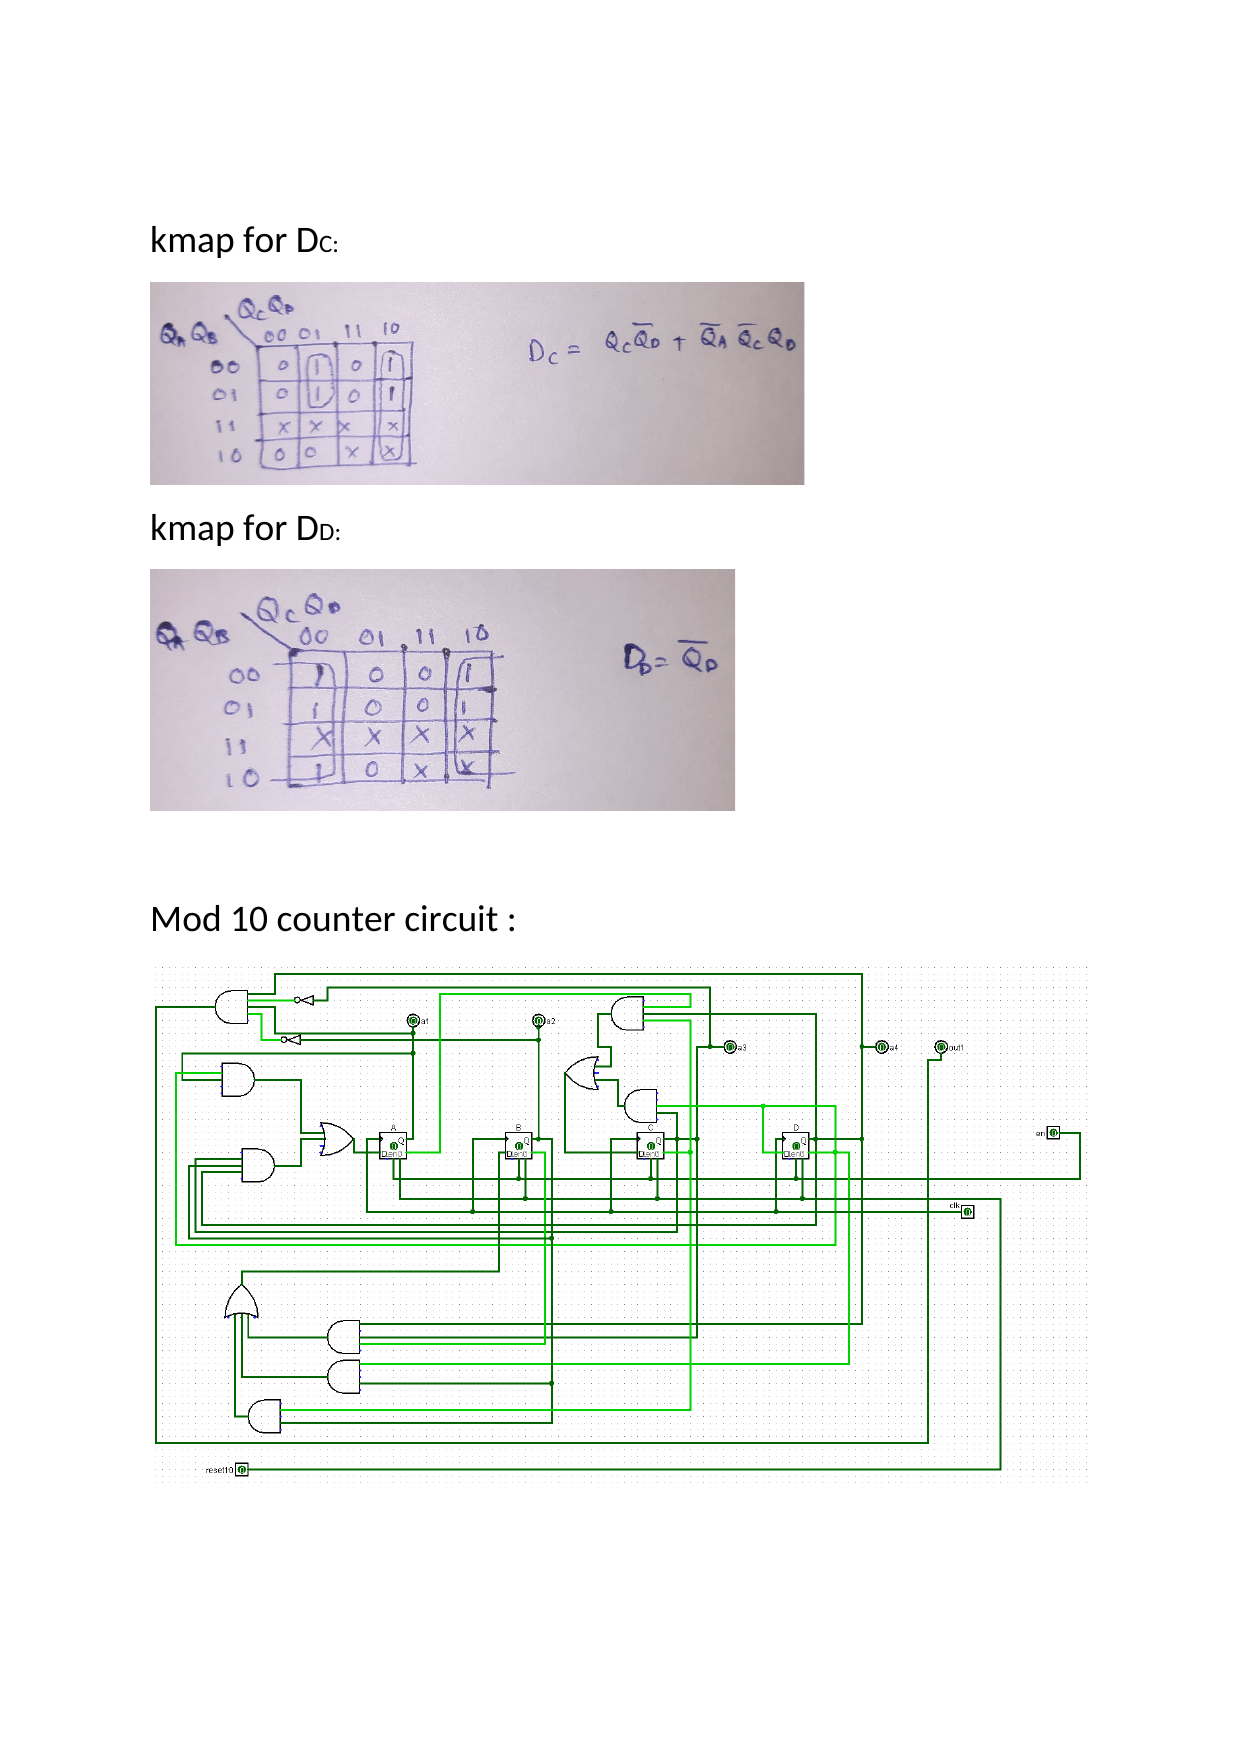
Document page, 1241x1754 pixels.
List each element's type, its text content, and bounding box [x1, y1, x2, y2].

text kmap for DD: [150, 503, 1090, 549]
picture [150, 961, 1091, 1484]
text kmap for DC: [150, 216, 1090, 262]
text Mod 10 counter circuit : [150, 895, 1090, 941]
picture [150, 282, 805, 485]
picture [150, 569, 736, 811]
